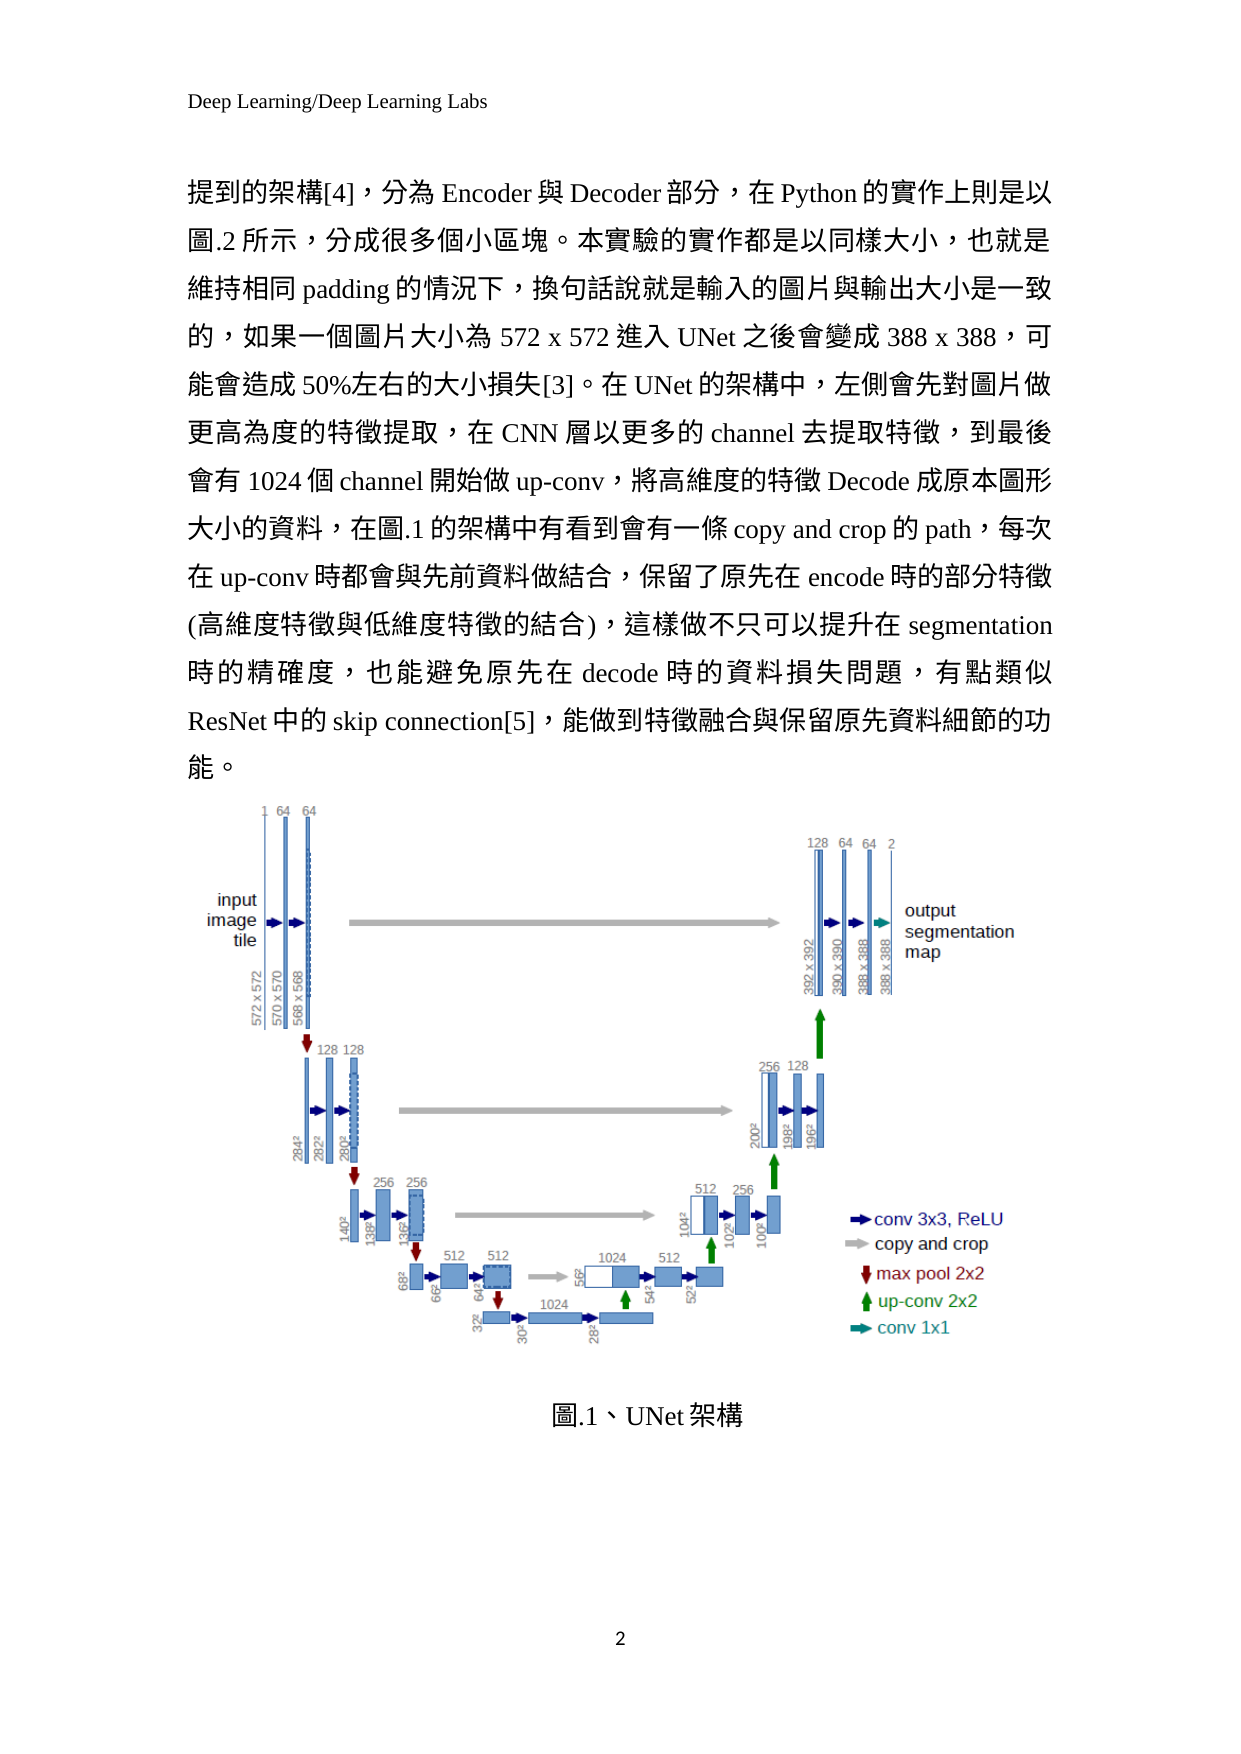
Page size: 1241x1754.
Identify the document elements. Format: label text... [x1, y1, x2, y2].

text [187, 164, 1053, 787]
text 圖.1、UNet架構 [187, 1387, 1053, 1435]
picture [187, 787, 1053, 1358]
